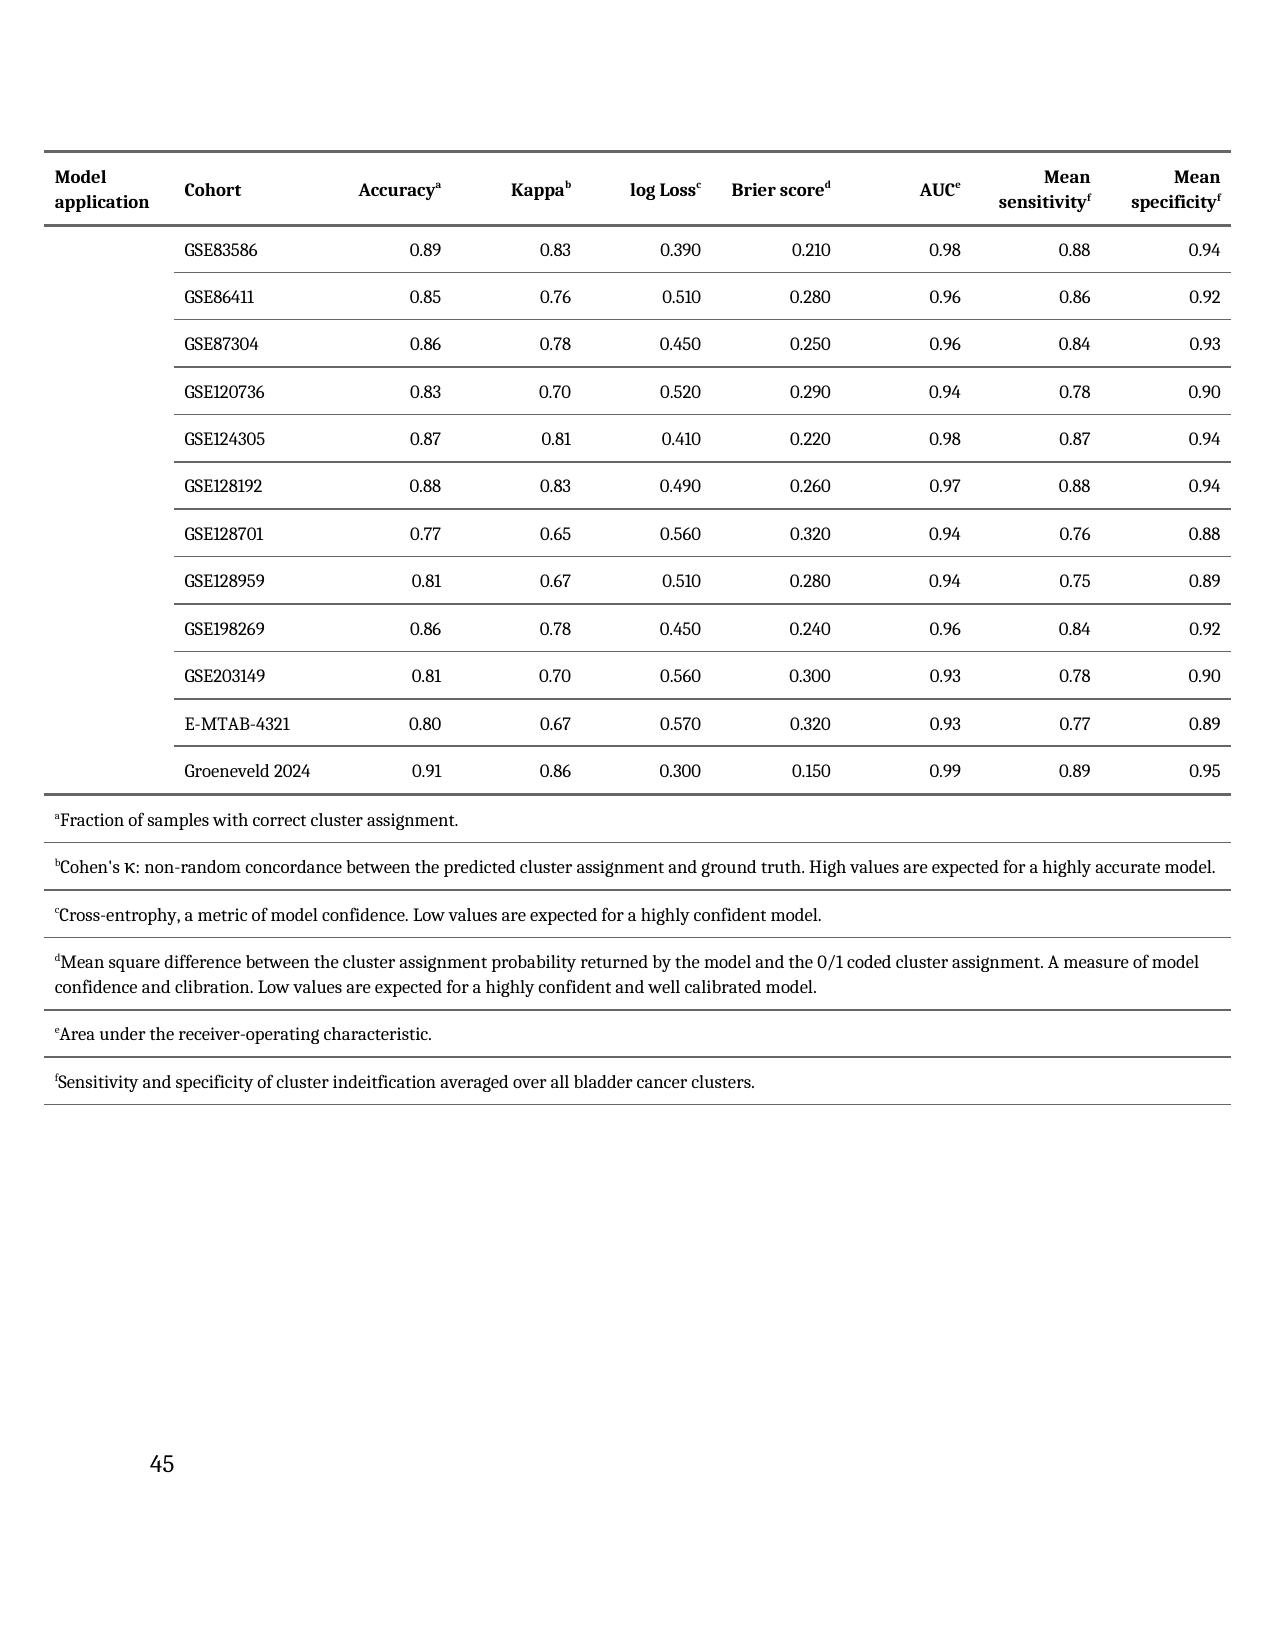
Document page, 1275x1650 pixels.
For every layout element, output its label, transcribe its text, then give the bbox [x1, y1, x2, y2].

table_cell 0.94 [1101, 463, 1231, 508]
table_cell 0.86 [971, 273, 1101, 319]
table_cell 0.90 [1101, 368, 1231, 413]
table_cell 0.94 [841, 510, 971, 556]
table_cell 0.80 [321, 700, 451, 745]
table_cell 0.78 [451, 320, 581, 366]
table_cell 0.89 [321, 227, 451, 271]
table_cell 0.70 [451, 368, 581, 413]
table_cell 0.240 [711, 605, 841, 651]
table_cell fSensitivity and specificity of cluster indeitfication averaged over all bladder cancer clusters. [44, 1058, 1231, 1104]
table_cell 0.85 [321, 273, 451, 319]
table_cell 0.410 [581, 415, 711, 461]
table_cell 0.94 [841, 557, 971, 603]
table_cell 0.86 [451, 747, 581, 793]
table_header Cohort [174, 153, 321, 224]
table_cell eArea under the receiver-operating characteristic. [44, 1011, 1231, 1056]
table_cell 0.260 [711, 463, 841, 508]
table_header Mean sensitivityf [971, 153, 1101, 224]
table_cell 0.300 [711, 652, 841, 698]
table_cell 0.520 [581, 368, 711, 413]
table_cell 0.86 [321, 320, 451, 366]
table_header Kappab [451, 153, 581, 224]
table_cell 0.280 [711, 557, 841, 603]
table_cell 0.67 [451, 700, 581, 745]
table_cell 0.98 [841, 227, 971, 271]
table_cell 0.510 [581, 273, 711, 319]
table_cell 0.84 [971, 605, 1101, 651]
table_cell 0.81 [321, 557, 451, 603]
table_cell 0.91 [321, 747, 451, 793]
table_header log Lossc [581, 153, 711, 224]
table_cell 0.89 [1101, 700, 1231, 745]
table_cell 0.88 [971, 463, 1101, 508]
table_cell 0.93 [1101, 320, 1231, 366]
table_cell 0.88 [1101, 510, 1231, 556]
table_cell 0.87 [321, 415, 451, 461]
table_cell GSE124305 [174, 415, 321, 461]
table_cell 0.320 [711, 700, 841, 745]
table_cell 0.83 [451, 463, 581, 508]
table_cell 0.96 [841, 320, 971, 366]
table_cell 0.65 [451, 510, 581, 556]
table_cell 0.150 [711, 747, 841, 793]
table_cell 0.450 [581, 320, 711, 366]
table_cell 0.81 [321, 652, 451, 698]
table_cell 0.78 [451, 605, 581, 651]
table_cell 0.94 [841, 368, 971, 413]
table_cell 0.94 [1101, 415, 1231, 461]
table_header Model application [44, 153, 174, 224]
table_cell 0.570 [581, 700, 711, 745]
table_cell GSE198269 [174, 605, 321, 651]
table_cell 0.390 [581, 227, 711, 271]
table_cell 0.67 [451, 557, 581, 603]
table_cell 0.98 [841, 415, 971, 461]
table_cell 0.450 [581, 605, 711, 651]
table_cell 0.78 [971, 652, 1101, 698]
table_cell 0.560 [581, 652, 711, 698]
table_cell 0.87 [971, 415, 1101, 461]
table_cell GSE87304 [174, 320, 321, 366]
table_cell 0.93 [841, 652, 971, 698]
table_cell E-MTAB-4321 [174, 700, 321, 745]
table_cell 0.77 [971, 700, 1101, 745]
table_cell 0.81 [451, 415, 581, 461]
table_cell 0.94 [1101, 227, 1231, 271]
table_cell 0.75 [971, 557, 1101, 603]
table_cell 0.320 [711, 510, 841, 556]
table_cell 0.83 [321, 368, 451, 413]
table_cell 0.210 [711, 227, 841, 271]
table_cell 0.76 [971, 510, 1101, 556]
table_cell GSE203149 [174, 652, 321, 698]
table_cell 0.88 [321, 463, 451, 508]
table_header AUCe [841, 153, 971, 224]
table_cell 0.88 [971, 227, 1101, 271]
table_cell 0.89 [1101, 557, 1231, 603]
table_cell 0.510 [581, 557, 711, 603]
table_cell 0.290 [711, 368, 841, 413]
table_cell 0.220 [711, 415, 841, 461]
table_cell GSE128959 [174, 557, 321, 603]
table_cell GSE86411 [174, 273, 321, 319]
table_cell 0.77 [321, 510, 451, 556]
table_cell 0.99 [841, 747, 971, 793]
table_header Brier scored [711, 153, 841, 224]
table_cell 0.97 [841, 463, 971, 508]
table_cell 0.89 [971, 747, 1101, 793]
table_cell 0.92 [1101, 605, 1231, 651]
table_cell 0.70 [451, 652, 581, 698]
table_cell cCross-entrophy, a metric of model confidence. Low values are expected for a highly confident model. [44, 891, 1231, 936]
table_cell 0.560 [581, 510, 711, 556]
table_cell Groeneveld 2024 [174, 747, 321, 793]
table_cell 0.300 [581, 747, 711, 793]
table_cell aFraction of samples with correct cluster assignment. [44, 796, 1231, 842]
table_header Mean specificityf [1101, 153, 1231, 224]
table_cell 0.78 [971, 368, 1101, 413]
table_cell 0.90 [1101, 652, 1231, 698]
table_cell GSE128701 [174, 510, 321, 556]
table_cell 0.96 [841, 273, 971, 319]
table_cell GSE120736 [174, 368, 321, 413]
table_cell GSE128192 [174, 463, 321, 508]
table_cell 0.96 [841, 605, 971, 651]
table_cell 0.83 [451, 227, 581, 271]
table_cell dMean square difference between the cluster assignment probability returned by the model and the 0/1 coded cluster assignment. A measure of model confidence and clibration. Low values are expected for a highly confident and well calibrated model. [44, 938, 1231, 1009]
table_cell bCohen's κ: non-random concordance between the predicted cluster assignment and ground truth. High values are expected for a highly accurate model. [44, 843, 1231, 889]
table_cell 0.84 [971, 320, 1101, 366]
table_cell 0.76 [451, 273, 581, 319]
table_cell 0.250 [711, 320, 841, 366]
table_header Accuracya [321, 153, 451, 224]
table_cell 0.93 [841, 700, 971, 745]
table_cell 0.490 [581, 463, 711, 508]
table_cell 0.280 [711, 273, 841, 319]
table_cell GSE83586 [174, 227, 321, 271]
table_cell 0.86 [321, 605, 451, 651]
table_cell 0.95 [1101, 747, 1231, 793]
table_cell 0.92 [1101, 273, 1231, 319]
